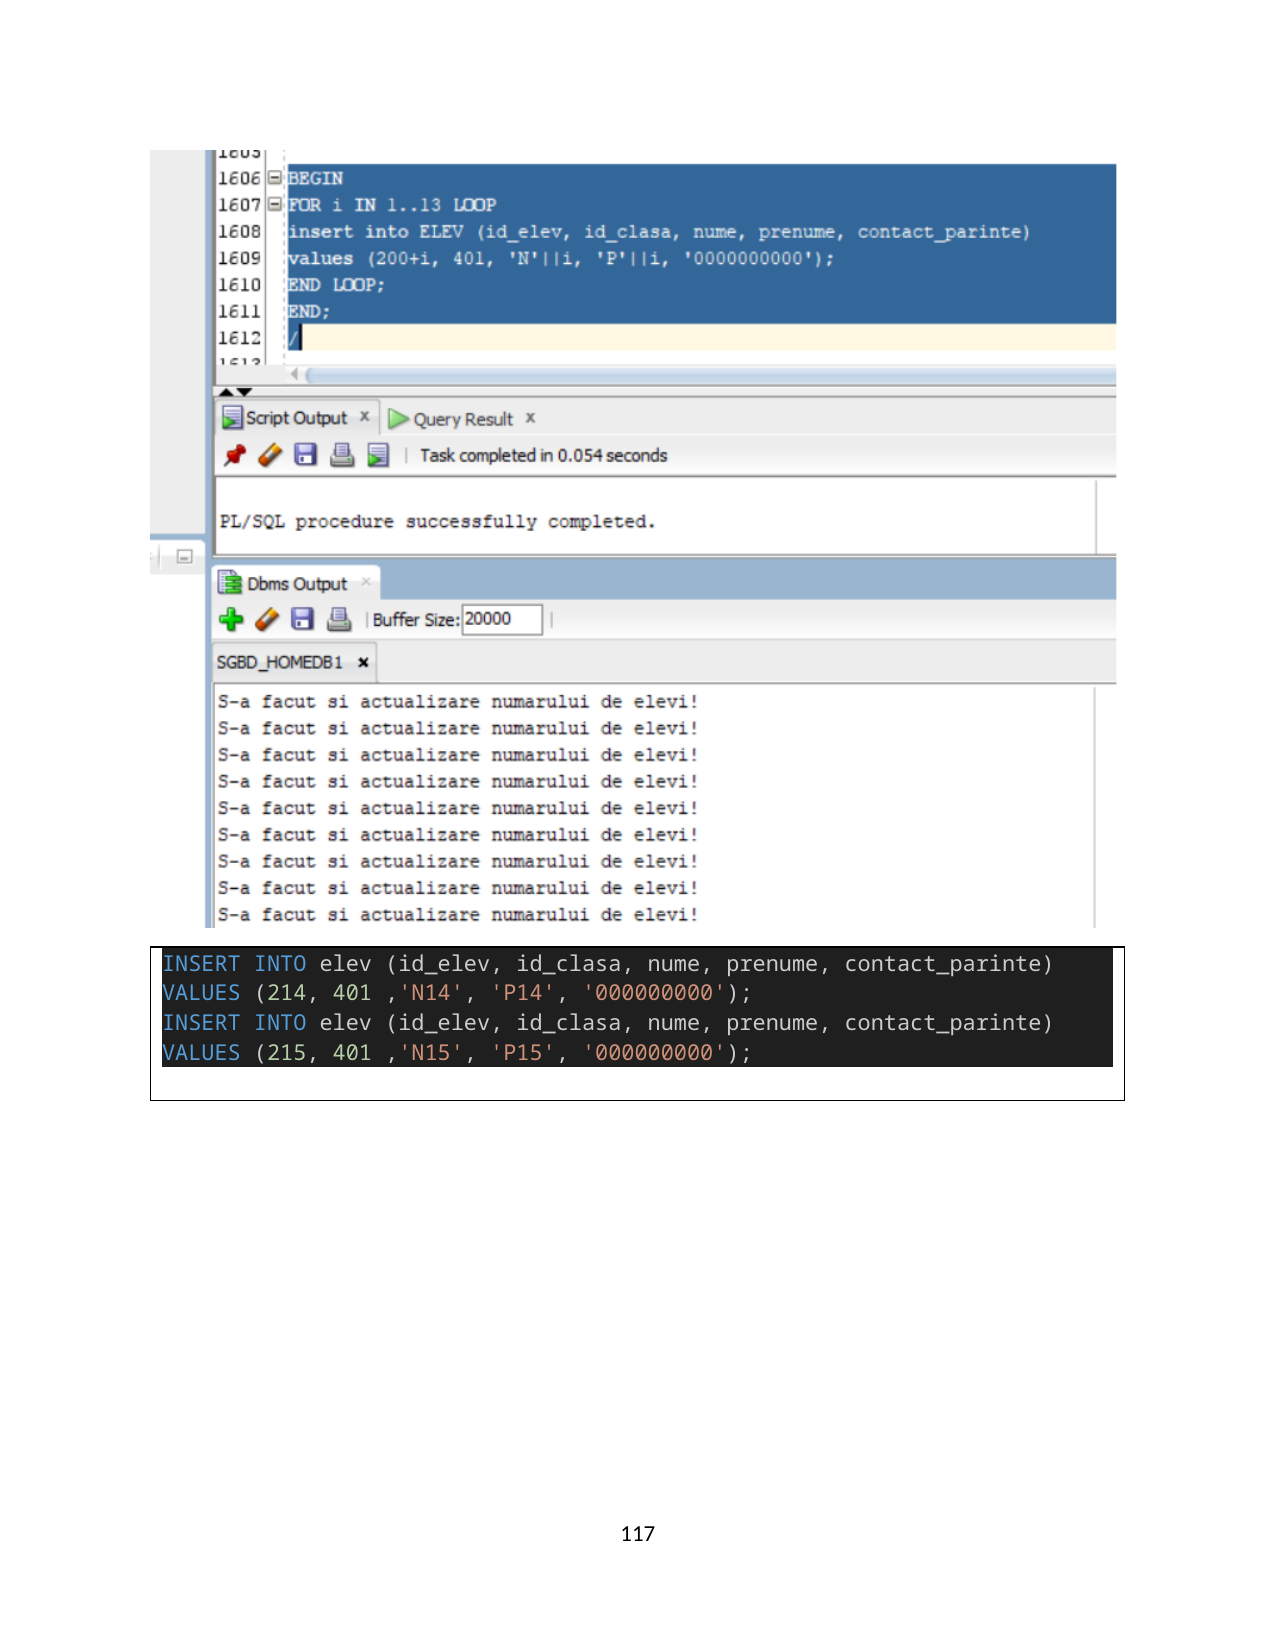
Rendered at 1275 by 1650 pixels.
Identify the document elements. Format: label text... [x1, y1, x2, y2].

picture [150, 150, 1117, 928]
table_header INSERT INTO elev (id_elev, id_clasa, nume, prenume, contact_parinte) VALUES (214, 401 ,'N14', 'P14', '000000000'); INSERT INTO elev (id_elev, id_clasa, nume, prenume, contact_parinte) VALUES (215, 401 ,'N15', 'P15', '000000000'); [151, 948, 1124, 1100]
